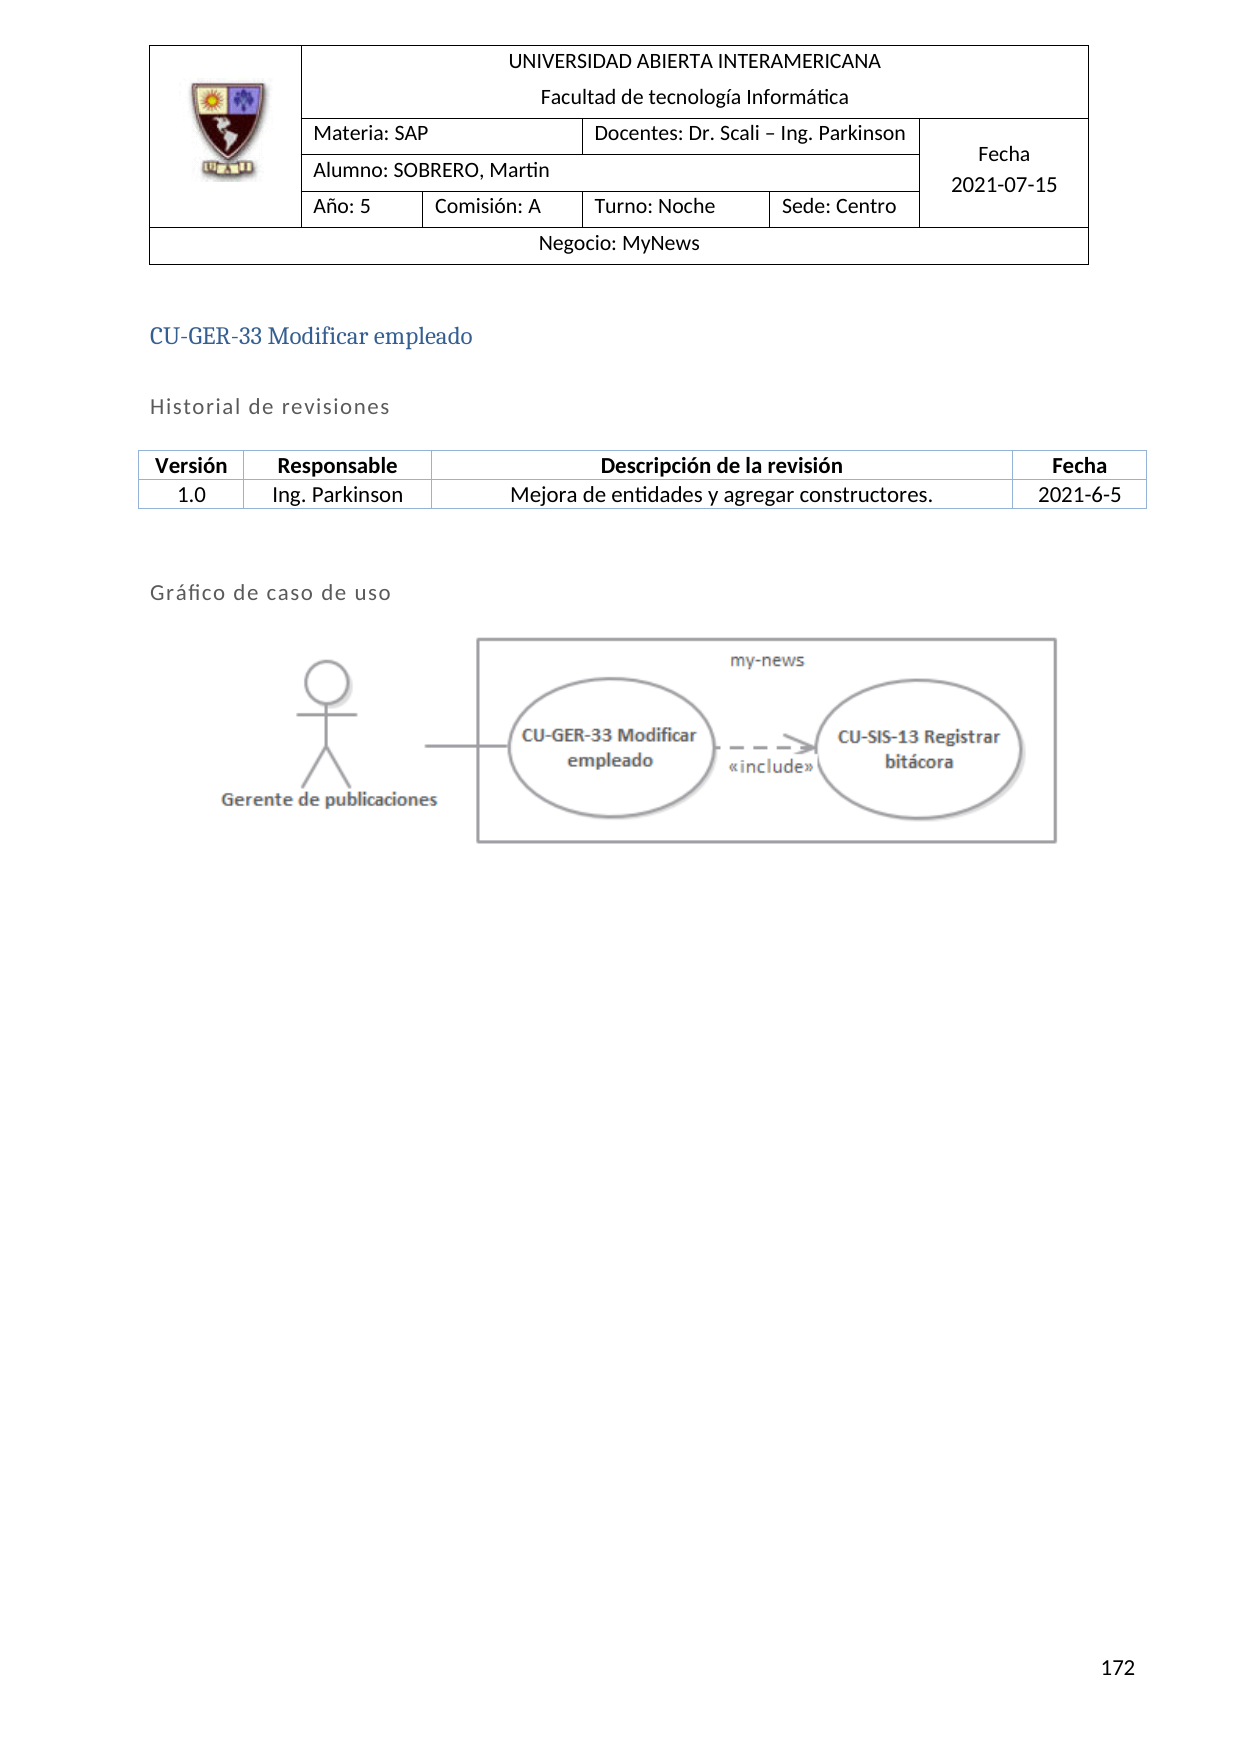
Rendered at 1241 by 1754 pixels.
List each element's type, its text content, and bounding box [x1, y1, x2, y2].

table_header Responsable [244, 451, 431, 479]
picture [220, 635, 1065, 850]
table_header Descripción de la revisión [432, 451, 1012, 479]
subtitle Gráfico de caso de uso [150, 578, 1135, 607]
subtitle CU-GER-33 Modificar empleado [150, 322, 1135, 351]
subtitle Historial de revisiones [150, 392, 1135, 421]
picture [177, 74, 278, 187]
table_cell Mejora de entidades y agregar constructores. [432, 480, 1012, 508]
table_cell 1.0 [139, 480, 243, 508]
table_header Fecha [1014, 452, 1145, 478]
table_cell 2021-6-5 [1013, 480, 1146, 508]
table_header Versión [139, 451, 243, 479]
table_cell Ing. Parkinson [244, 480, 431, 508]
